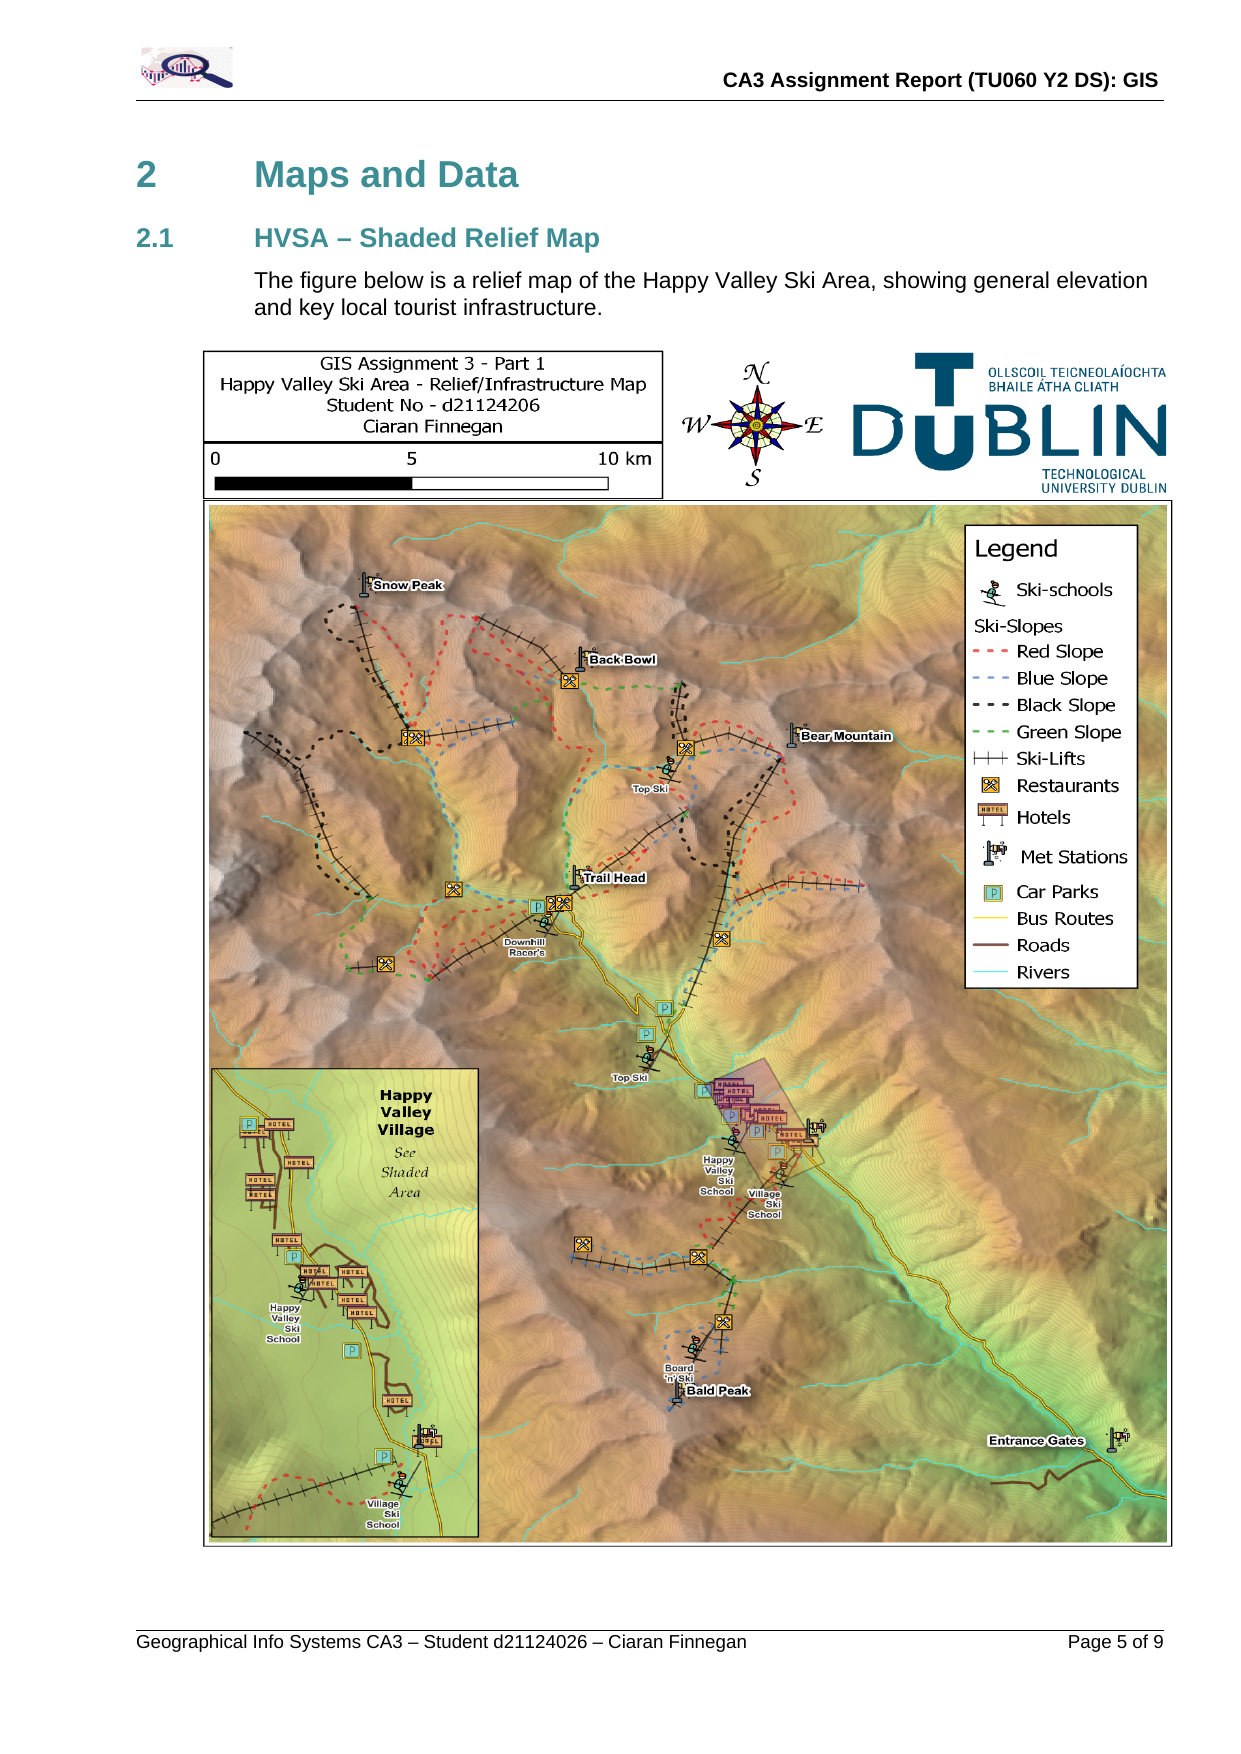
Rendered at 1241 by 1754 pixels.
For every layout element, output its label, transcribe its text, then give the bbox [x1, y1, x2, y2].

text The figure below is a relief map of the Happy Valley Ski Area, showing general elevation and key local tourist infrastructure. [254, 266, 1163, 320]
subtitle Maps and Data [136, 152, 1163, 195]
picture [194, 339, 1180, 1564]
picture [141, 47, 233, 88]
subtitle HVSA – Shaded Relief Map [136, 222, 1163, 254]
